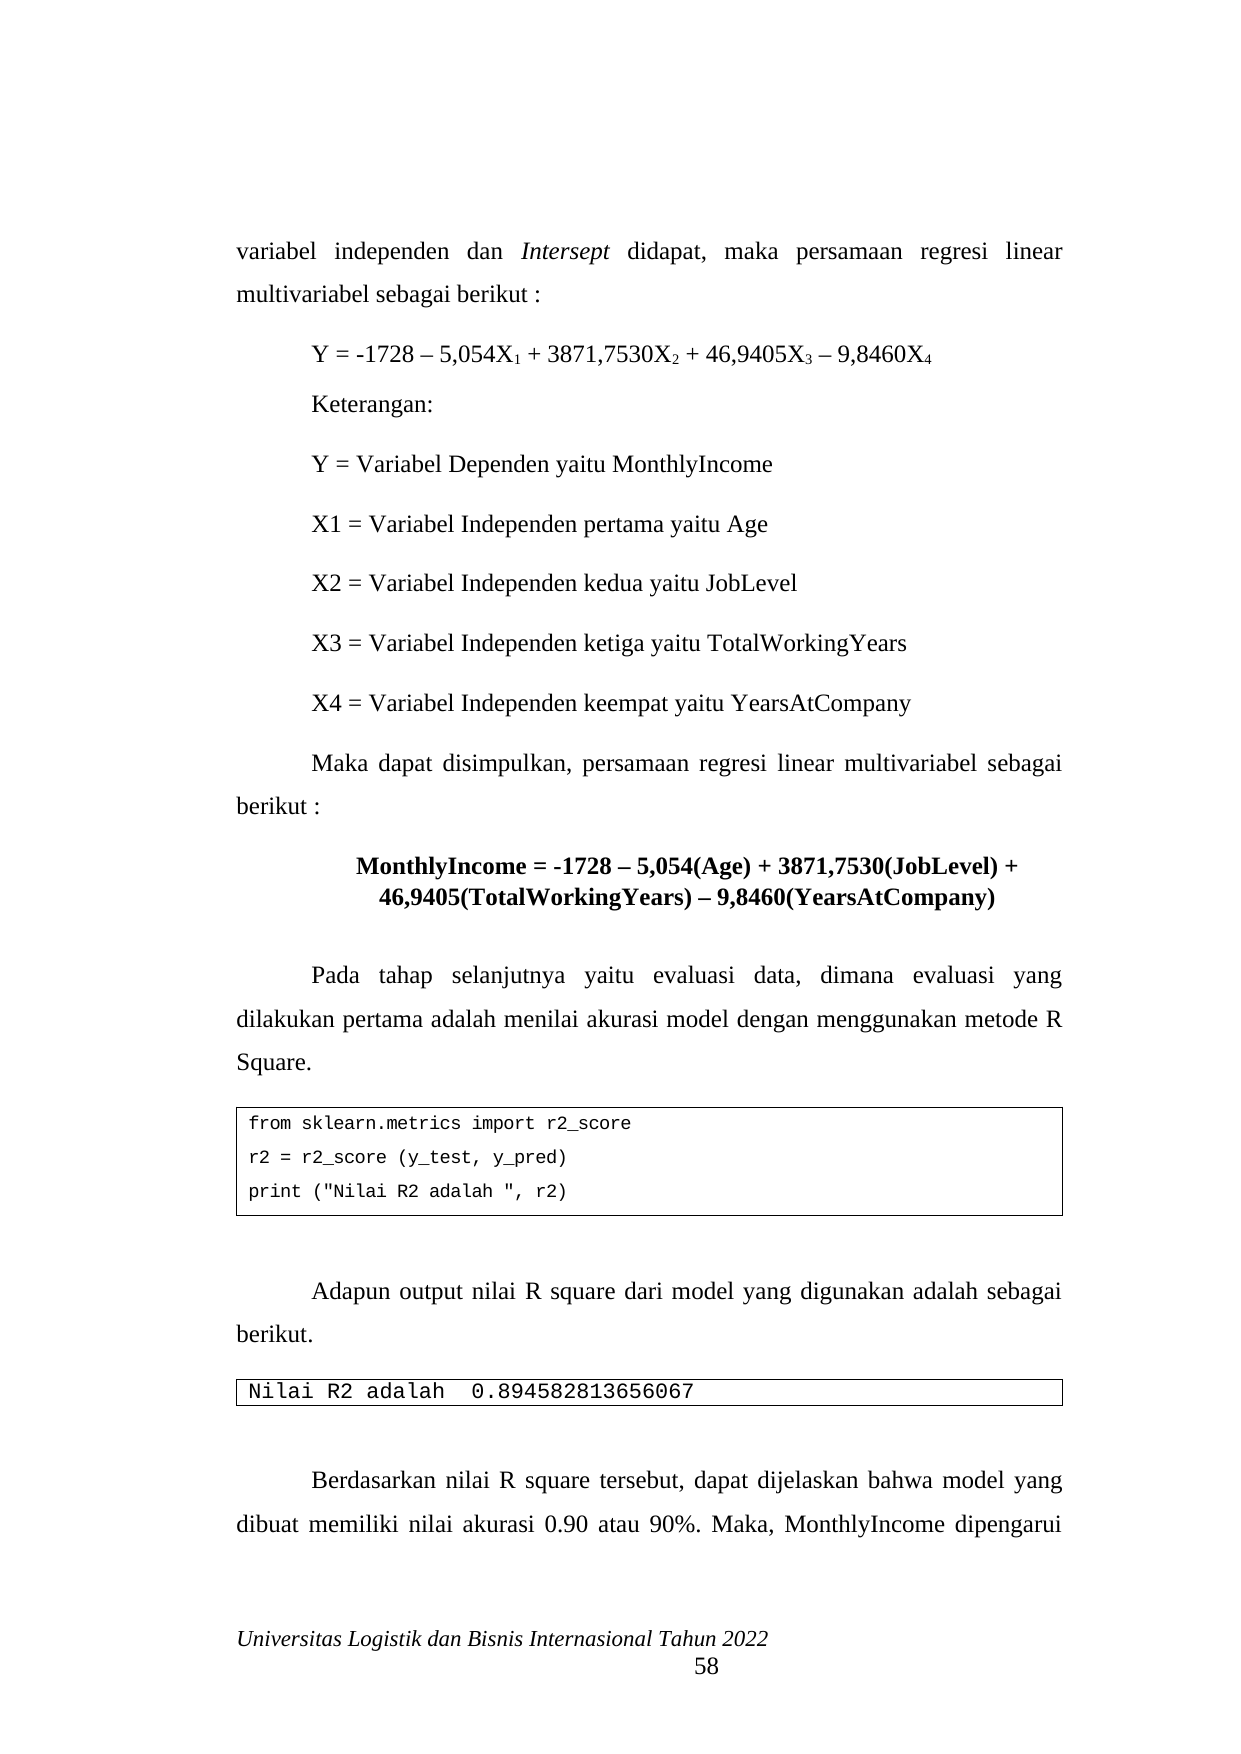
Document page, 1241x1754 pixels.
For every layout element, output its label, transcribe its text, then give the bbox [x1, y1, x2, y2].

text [236, 236, 1063, 308]
text X4 = Variabel Independen keempat yaitu YearsAtCompany [236, 688, 1063, 717]
list Y = -1728 – 5,054X1 + 3871,7530X2 + 46,9405X3 – 9,8460X4 [311, 339, 1063, 368]
text Maka dapat disimpulkan, persamaan regresi linear multivariabel sebagai berikut : [236, 748, 1063, 820]
table_header from sklearn.metrics import r2_score r2 = r2_score (y_test, y_pred) print ("Nilai R2 adalah ", r2) [237, 1108, 1062, 1215]
list MonthlyIncome = -1728 – 5,054(Age) + 3871,7530(JobLevel) + 46,9405(TotalWorkingYears) – 9,8460(YearsAtCompany) [311, 851, 1063, 911]
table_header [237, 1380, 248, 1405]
text X3 = Variabel Independen ketiga yaitu TotalWorkingYears [236, 628, 1063, 657]
text X1 = Variabel Independen pertama yaitu Age [236, 509, 1063, 537]
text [236, 1466, 1063, 1537]
text Keterangan: [236, 389, 1063, 418]
text Y = Variabel Dependen yaitu MonthlyIncome [236, 449, 1063, 478]
text Pada tahap selanjutnya yaitu evaluasi data, dimana evaluasi yang dilakukan pertama adalah menilai akurasi model dengan menggunakan metode R Square. [236, 961, 1063, 1076]
text Adapun output nilai R square dari model yang digunakan adalah sebagai berikut. [236, 1276, 1063, 1348]
text X2 = Variabel Independen kedua yaitu JobLevel [236, 568, 1063, 597]
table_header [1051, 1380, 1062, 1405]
